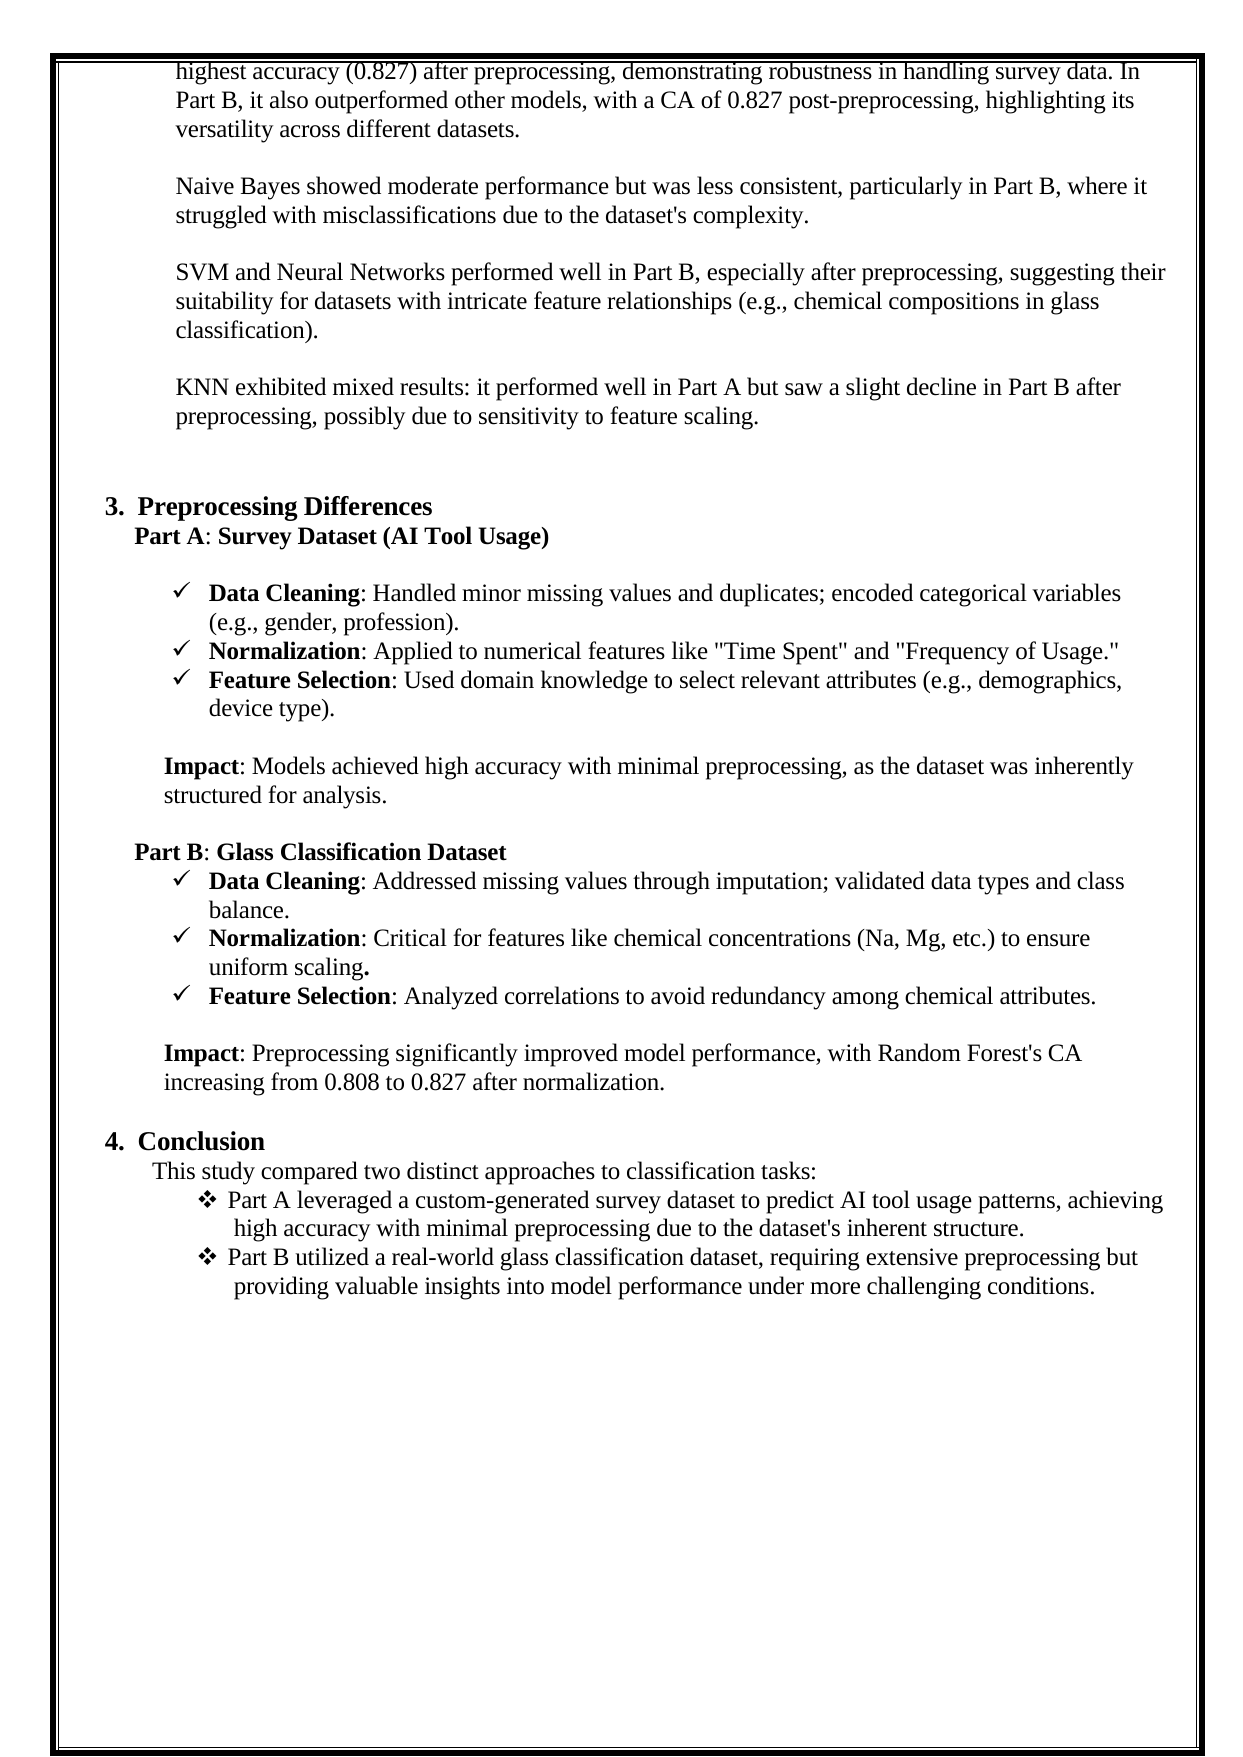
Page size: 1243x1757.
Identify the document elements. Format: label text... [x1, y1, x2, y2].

subtitle Impact: Preprocessing significantly improved model performance, with Random Forest's CA increasing from 0.808 to 0.827 after normalization. [164, 1038, 1170, 1096]
subtitle Feature Selection: Analyzed correlations to avoid redundancy among chemical attributes. [171, 981, 1170, 1010]
subtitle KNN exhibited mixed results: it performed well in Part A but saw a slight decline in Part B after preprocessing, possibly due to sensitivity to feature scaling. [175, 372, 1170, 430]
subtitle Part A: Survey Dataset (AI Tool Usage) [134, 521, 1170, 550]
subtitle Normalization: Critical for features like chemical concentrations (Na, Mg, etc.) to ensure uniform scaling. [171, 923, 1170, 981]
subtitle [175, 63, 1170, 142]
subtitle Normalization: Applied to numerical features like "Time Spent" and "Frequency of Usage." [171, 636, 1170, 665]
subtitle 4. Conclusion [104, 1125, 1170, 1156]
subtitle 3. Preprocessing Differences [104, 490, 1170, 521]
subtitle SVM and Neural Networks performed well in Part B, especially after preprocessing, suggesting their suitability for datasets with intricate feature relationships (e.g., chemical compositions in glass classification). [175, 257, 1170, 344]
subtitle Impact: Models achieved high accuracy with minimal preprocessing, as the dataset was inherently structured for analysis. [164, 751, 1170, 808]
subtitle Feature Selection: Used domain knowledge to select relevant attributes (e.g., demographics, device type). [171, 665, 1170, 722]
subtitle Naive Bayes showed moderate performance but was less consistent, particularly in Part B, where it struggled with misclassifications due to the dataset's complexity. [175, 171, 1170, 229]
subtitle Data Cleaning: Handled minor missing values and duplicates; encoded categorical variables (e.g., gender, profession). [171, 578, 1170, 636]
subtitle Data Cleaning: Addressed missing values through imputation; validated data types and class balance. [171, 866, 1170, 923]
subtitle Part B utilized a real-world glass classification dataset, requiring extensive preprocessing but providing valuable insights into model performance under more challenging conditions. [196, 1242, 1170, 1300]
subtitle Part A leveraged a custom-generated survey dataset to predict AI tool usage patterns, achieving high accuracy with minimal preprocessing due to the dataset's inherent structure. [196, 1185, 1170, 1242]
subtitle Part B: Glass Classification Dataset [134, 837, 1170, 866]
subtitle This study compared two distinct approaches to classification tasks: [152, 1156, 1170, 1185]
